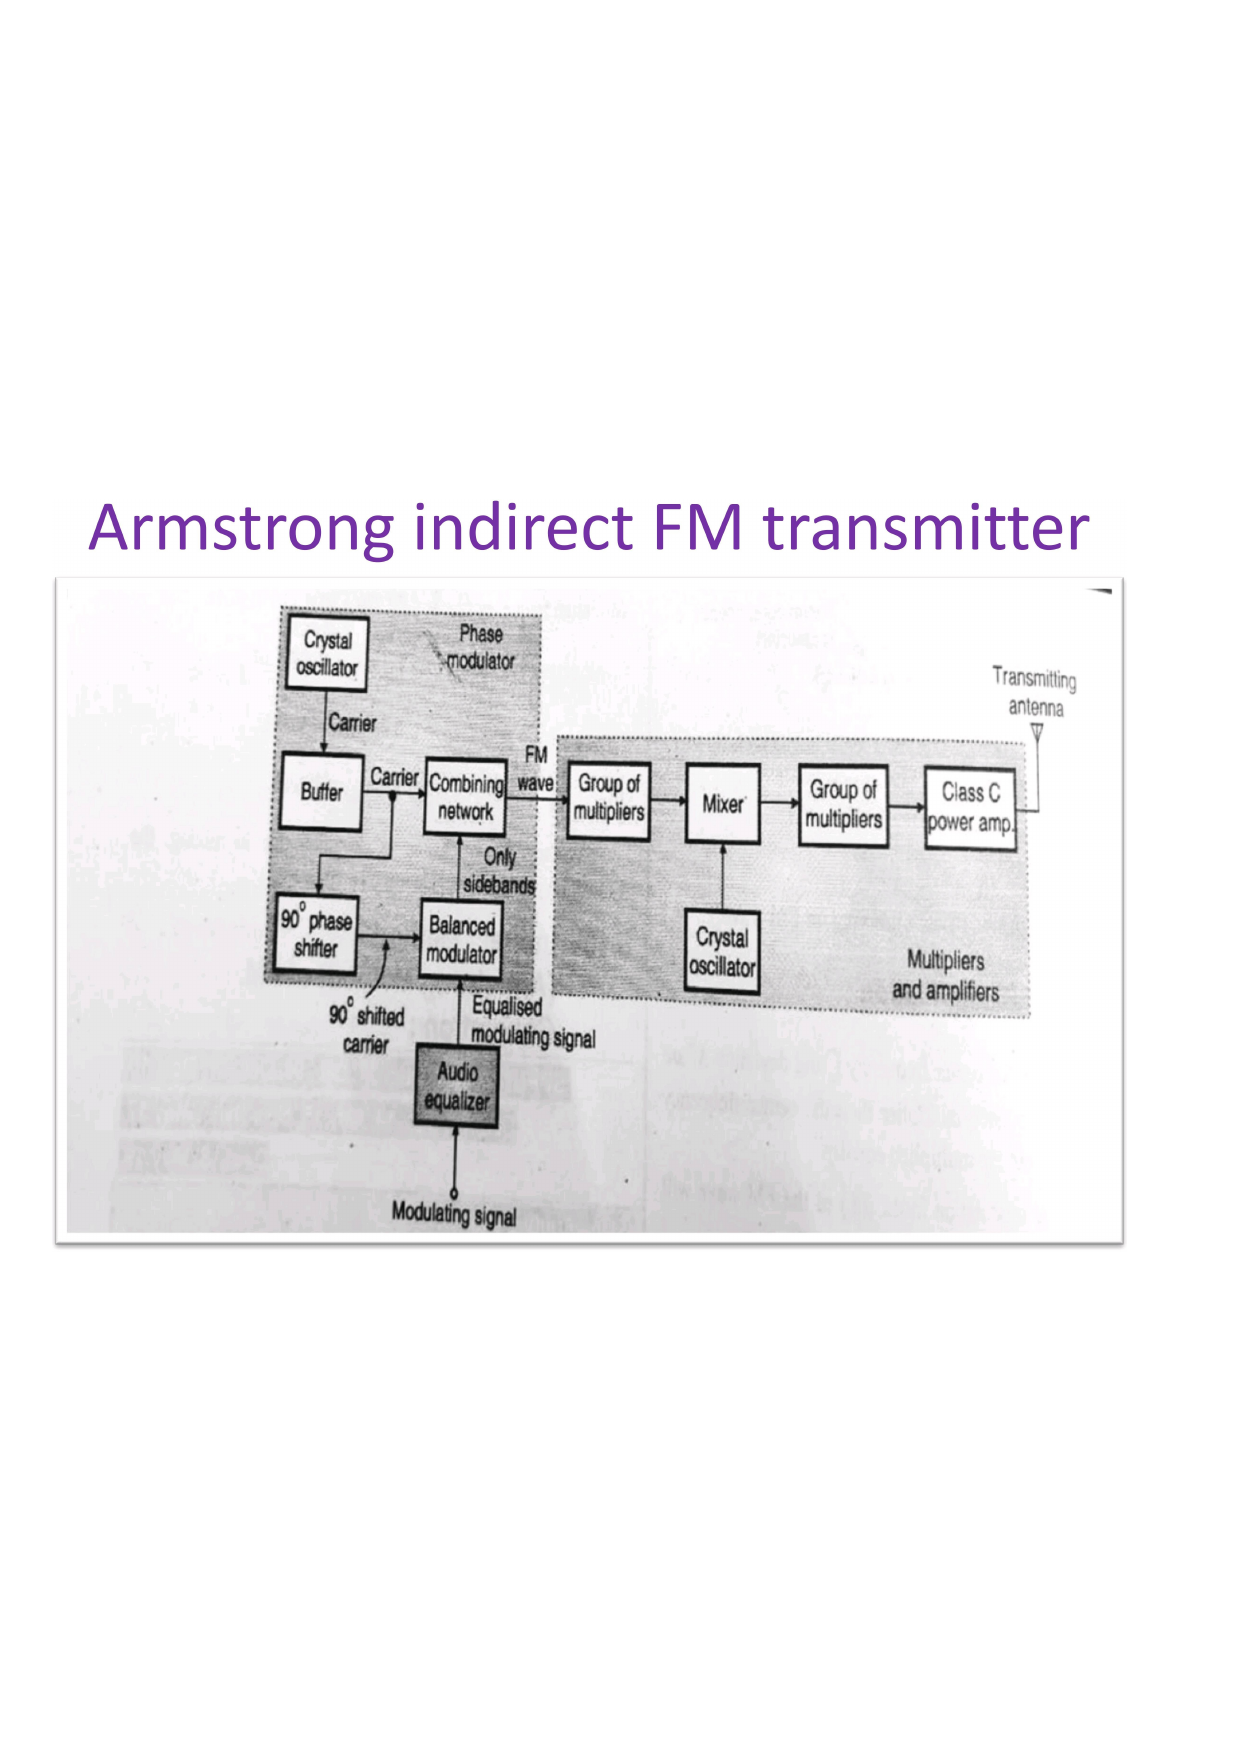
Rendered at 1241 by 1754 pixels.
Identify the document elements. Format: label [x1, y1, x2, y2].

picture [51, 499, 1128, 1252]
